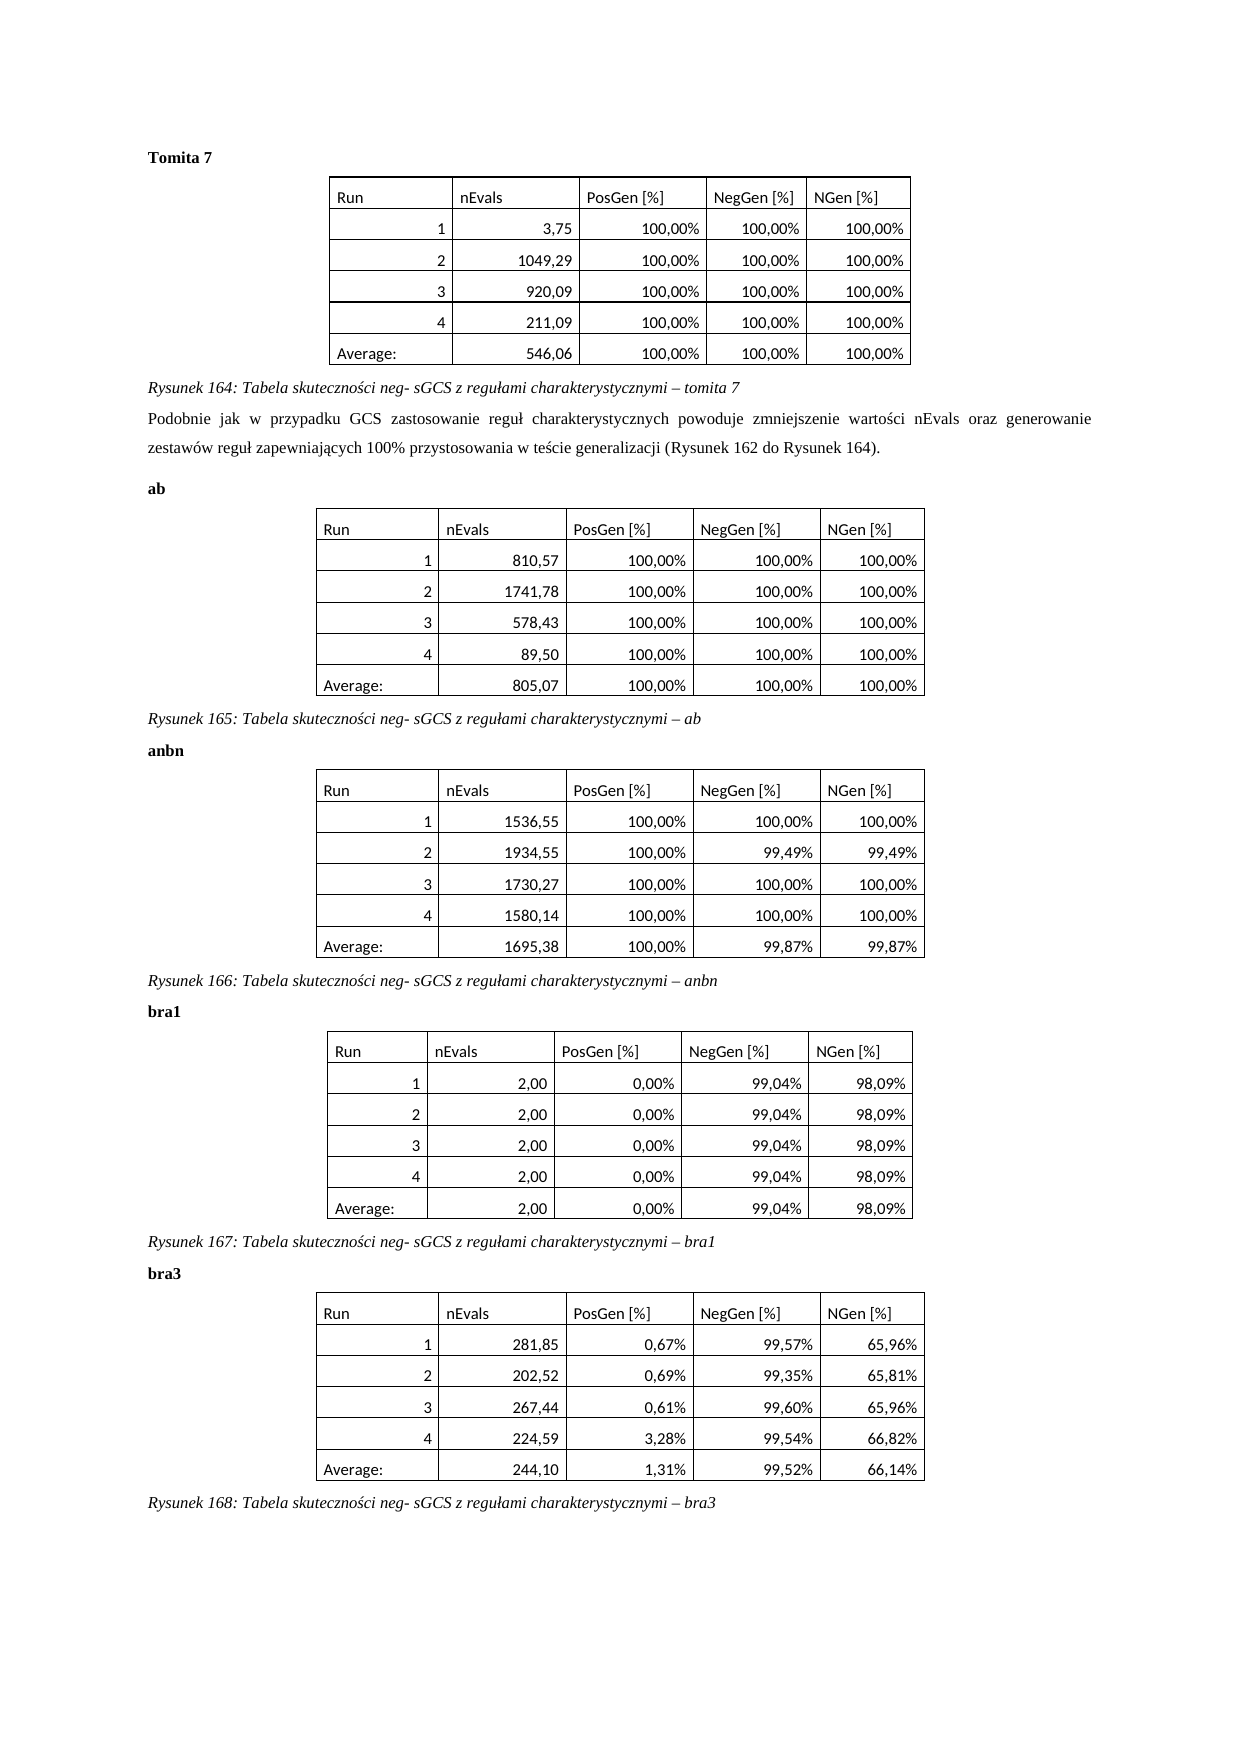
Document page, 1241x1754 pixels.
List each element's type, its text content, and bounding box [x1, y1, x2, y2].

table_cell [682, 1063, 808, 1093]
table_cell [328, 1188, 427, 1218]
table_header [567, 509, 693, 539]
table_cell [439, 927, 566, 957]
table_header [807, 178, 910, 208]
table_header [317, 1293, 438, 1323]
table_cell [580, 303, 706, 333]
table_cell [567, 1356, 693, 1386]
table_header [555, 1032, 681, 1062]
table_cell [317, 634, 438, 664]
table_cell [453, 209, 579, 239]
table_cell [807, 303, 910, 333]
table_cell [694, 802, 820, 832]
text bra3 [148, 1263, 1093, 1283]
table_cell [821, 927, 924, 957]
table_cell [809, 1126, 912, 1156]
text bra1 [148, 1002, 1093, 1021]
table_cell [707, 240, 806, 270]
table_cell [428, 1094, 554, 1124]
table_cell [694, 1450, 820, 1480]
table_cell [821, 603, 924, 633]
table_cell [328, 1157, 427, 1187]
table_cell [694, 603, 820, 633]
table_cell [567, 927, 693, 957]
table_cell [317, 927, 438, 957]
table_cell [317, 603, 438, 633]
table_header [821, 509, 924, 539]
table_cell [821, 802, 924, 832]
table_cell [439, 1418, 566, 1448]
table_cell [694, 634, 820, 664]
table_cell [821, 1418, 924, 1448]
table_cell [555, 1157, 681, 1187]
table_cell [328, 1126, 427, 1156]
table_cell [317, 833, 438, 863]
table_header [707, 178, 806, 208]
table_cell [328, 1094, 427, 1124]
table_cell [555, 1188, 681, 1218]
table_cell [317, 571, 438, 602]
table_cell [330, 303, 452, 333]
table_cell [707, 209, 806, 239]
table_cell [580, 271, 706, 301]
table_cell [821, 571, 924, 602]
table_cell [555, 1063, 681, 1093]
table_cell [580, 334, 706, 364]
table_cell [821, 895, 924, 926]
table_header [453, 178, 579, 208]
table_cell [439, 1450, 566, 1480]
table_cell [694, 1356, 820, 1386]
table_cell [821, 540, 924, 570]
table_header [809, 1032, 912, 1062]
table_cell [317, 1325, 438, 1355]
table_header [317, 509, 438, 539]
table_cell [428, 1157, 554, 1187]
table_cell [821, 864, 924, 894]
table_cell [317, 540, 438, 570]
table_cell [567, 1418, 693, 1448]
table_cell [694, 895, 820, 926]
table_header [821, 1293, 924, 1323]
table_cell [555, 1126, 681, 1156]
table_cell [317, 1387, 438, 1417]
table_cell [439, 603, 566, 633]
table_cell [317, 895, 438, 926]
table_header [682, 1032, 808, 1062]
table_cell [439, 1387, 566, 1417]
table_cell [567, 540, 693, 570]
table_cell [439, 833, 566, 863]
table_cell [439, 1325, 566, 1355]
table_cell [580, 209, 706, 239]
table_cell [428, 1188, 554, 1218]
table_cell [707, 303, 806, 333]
text Tomita 7 [148, 148, 1093, 167]
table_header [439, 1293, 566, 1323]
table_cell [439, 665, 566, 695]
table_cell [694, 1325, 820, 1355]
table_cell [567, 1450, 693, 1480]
text Rysunek 166: Tabela skuteczności neg- sGCS z regułami charakterystycznymi – anbn [148, 970, 1093, 989]
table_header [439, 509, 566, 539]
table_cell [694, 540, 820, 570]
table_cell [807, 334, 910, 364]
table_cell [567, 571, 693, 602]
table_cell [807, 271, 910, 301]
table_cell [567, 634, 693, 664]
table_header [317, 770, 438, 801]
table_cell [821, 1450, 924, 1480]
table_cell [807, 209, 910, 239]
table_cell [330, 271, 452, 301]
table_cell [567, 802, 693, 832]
text ab [148, 479, 1093, 498]
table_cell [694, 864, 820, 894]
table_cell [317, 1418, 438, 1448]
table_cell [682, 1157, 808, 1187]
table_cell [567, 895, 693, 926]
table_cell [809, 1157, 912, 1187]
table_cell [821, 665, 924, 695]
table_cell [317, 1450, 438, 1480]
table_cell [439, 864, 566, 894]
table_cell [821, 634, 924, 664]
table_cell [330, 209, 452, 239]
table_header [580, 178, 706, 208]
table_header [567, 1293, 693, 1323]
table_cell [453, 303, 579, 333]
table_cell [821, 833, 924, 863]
text Rysunek 165: Tabela skuteczności neg- sGCS z regułami charakterystycznymi – ab [148, 709, 1093, 728]
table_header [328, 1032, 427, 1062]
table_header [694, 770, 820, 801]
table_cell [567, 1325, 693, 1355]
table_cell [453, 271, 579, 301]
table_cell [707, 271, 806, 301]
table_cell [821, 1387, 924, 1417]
text Podobnie jak w przypadku GCS zastosowanie reguł charakterystycznych powoduje zmniejszenie wartości nEvals oraz generowanie zestawów reguł zapewniających 100% przystosowania w teście generalizacji (Rysunek 162 do Rysunek 164). [148, 409, 1093, 457]
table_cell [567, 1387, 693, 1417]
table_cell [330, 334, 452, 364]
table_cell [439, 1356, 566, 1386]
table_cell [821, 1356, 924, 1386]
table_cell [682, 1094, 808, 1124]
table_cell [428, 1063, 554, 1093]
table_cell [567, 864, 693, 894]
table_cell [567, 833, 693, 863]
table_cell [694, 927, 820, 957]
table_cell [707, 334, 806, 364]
text Rysunek 167: Tabela skuteczności neg- sGCS z regułami charakterystycznymi – bra1 [148, 1232, 1093, 1251]
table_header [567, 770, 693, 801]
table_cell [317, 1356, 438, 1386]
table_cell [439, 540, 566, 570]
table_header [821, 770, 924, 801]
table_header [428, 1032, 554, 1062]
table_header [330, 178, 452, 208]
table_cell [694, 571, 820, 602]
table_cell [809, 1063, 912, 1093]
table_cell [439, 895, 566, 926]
text Rysunek 168: Tabela skuteczności neg- sGCS z regułami charakterystycznymi – bra3 [148, 1493, 1093, 1512]
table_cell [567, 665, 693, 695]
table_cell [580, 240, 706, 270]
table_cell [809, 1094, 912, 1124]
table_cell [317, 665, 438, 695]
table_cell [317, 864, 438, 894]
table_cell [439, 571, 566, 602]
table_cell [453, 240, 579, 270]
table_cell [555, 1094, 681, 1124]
text anbn [148, 741, 1093, 760]
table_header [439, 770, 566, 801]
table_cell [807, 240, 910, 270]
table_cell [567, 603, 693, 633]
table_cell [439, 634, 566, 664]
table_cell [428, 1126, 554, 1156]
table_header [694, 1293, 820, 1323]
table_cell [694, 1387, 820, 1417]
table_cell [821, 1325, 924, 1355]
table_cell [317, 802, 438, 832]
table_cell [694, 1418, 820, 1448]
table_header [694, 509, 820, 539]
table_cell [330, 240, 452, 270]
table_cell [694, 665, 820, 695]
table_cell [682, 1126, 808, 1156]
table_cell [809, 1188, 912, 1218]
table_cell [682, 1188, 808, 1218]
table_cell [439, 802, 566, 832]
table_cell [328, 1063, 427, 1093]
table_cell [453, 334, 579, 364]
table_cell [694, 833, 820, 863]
text Rysunek 164: Tabela skuteczności neg- sGCS z regułami charakterystycznymi – tomita 7 [148, 377, 1093, 397]
